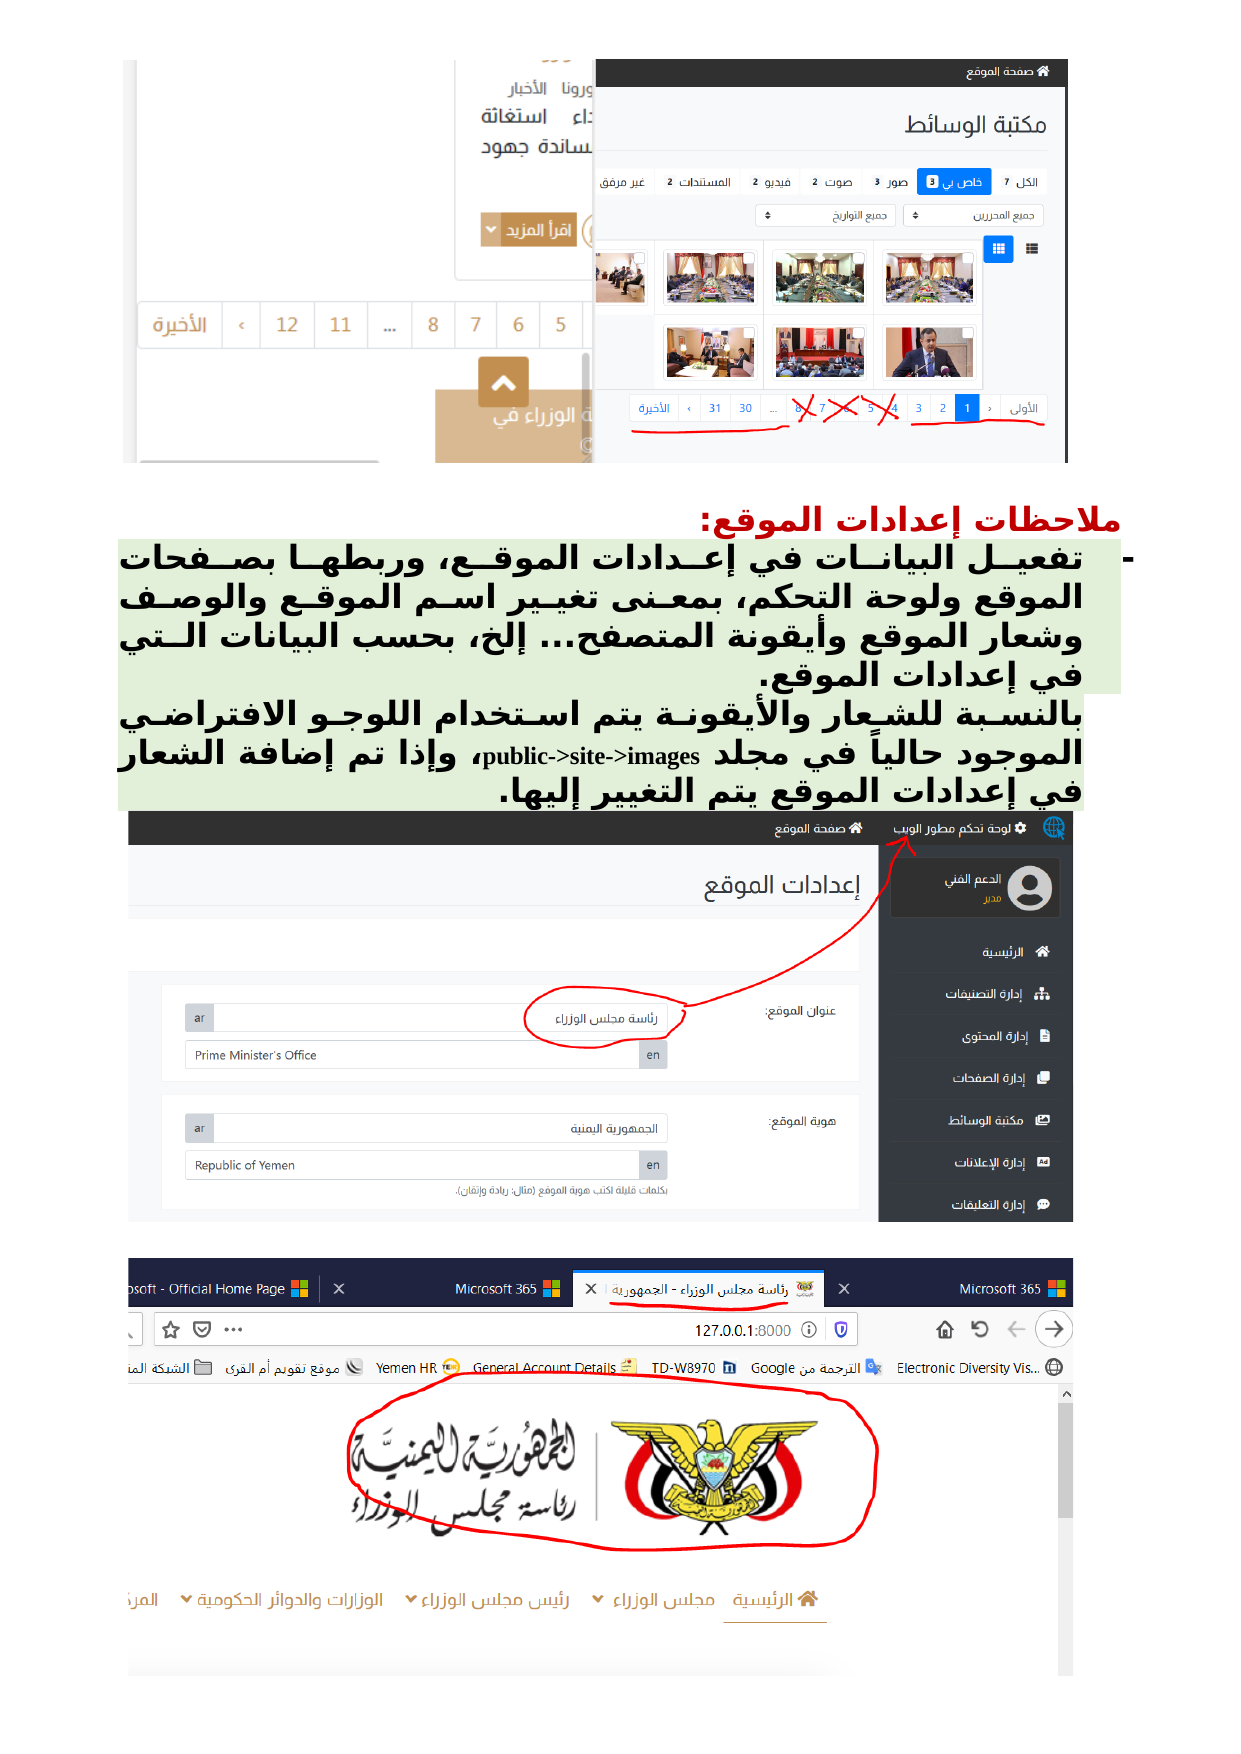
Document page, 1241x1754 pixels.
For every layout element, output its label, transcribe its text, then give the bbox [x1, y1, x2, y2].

picture [128, 810, 1074, 1222]
picture [128, 1258, 1074, 1676]
list تفعيل البيانات في إعدادات الموقع، وربطها بصفحات الموقع ولوحة التحكم، بمعنى تغيير اسم الموقع والوصف وشعار الموقع وأيقونة المتصفح... إلخ، بحسب البيانات التي في إعدادات الموقع. [118, 539, 1121, 694]
subtitle ملاحظات إعدادات الموقع: [118, 500, 1122, 539]
picture [123, 59, 1068, 463]
list بالنسبة للشعار والأيقونة يتم استخدام اللوجو الافتراضي الموجود حالياً في مجلد public->site->images، وإذا تم إضافة الشعار في إعدادات الموقع يتم التغيير إليها. [118, 694, 1084, 811]
